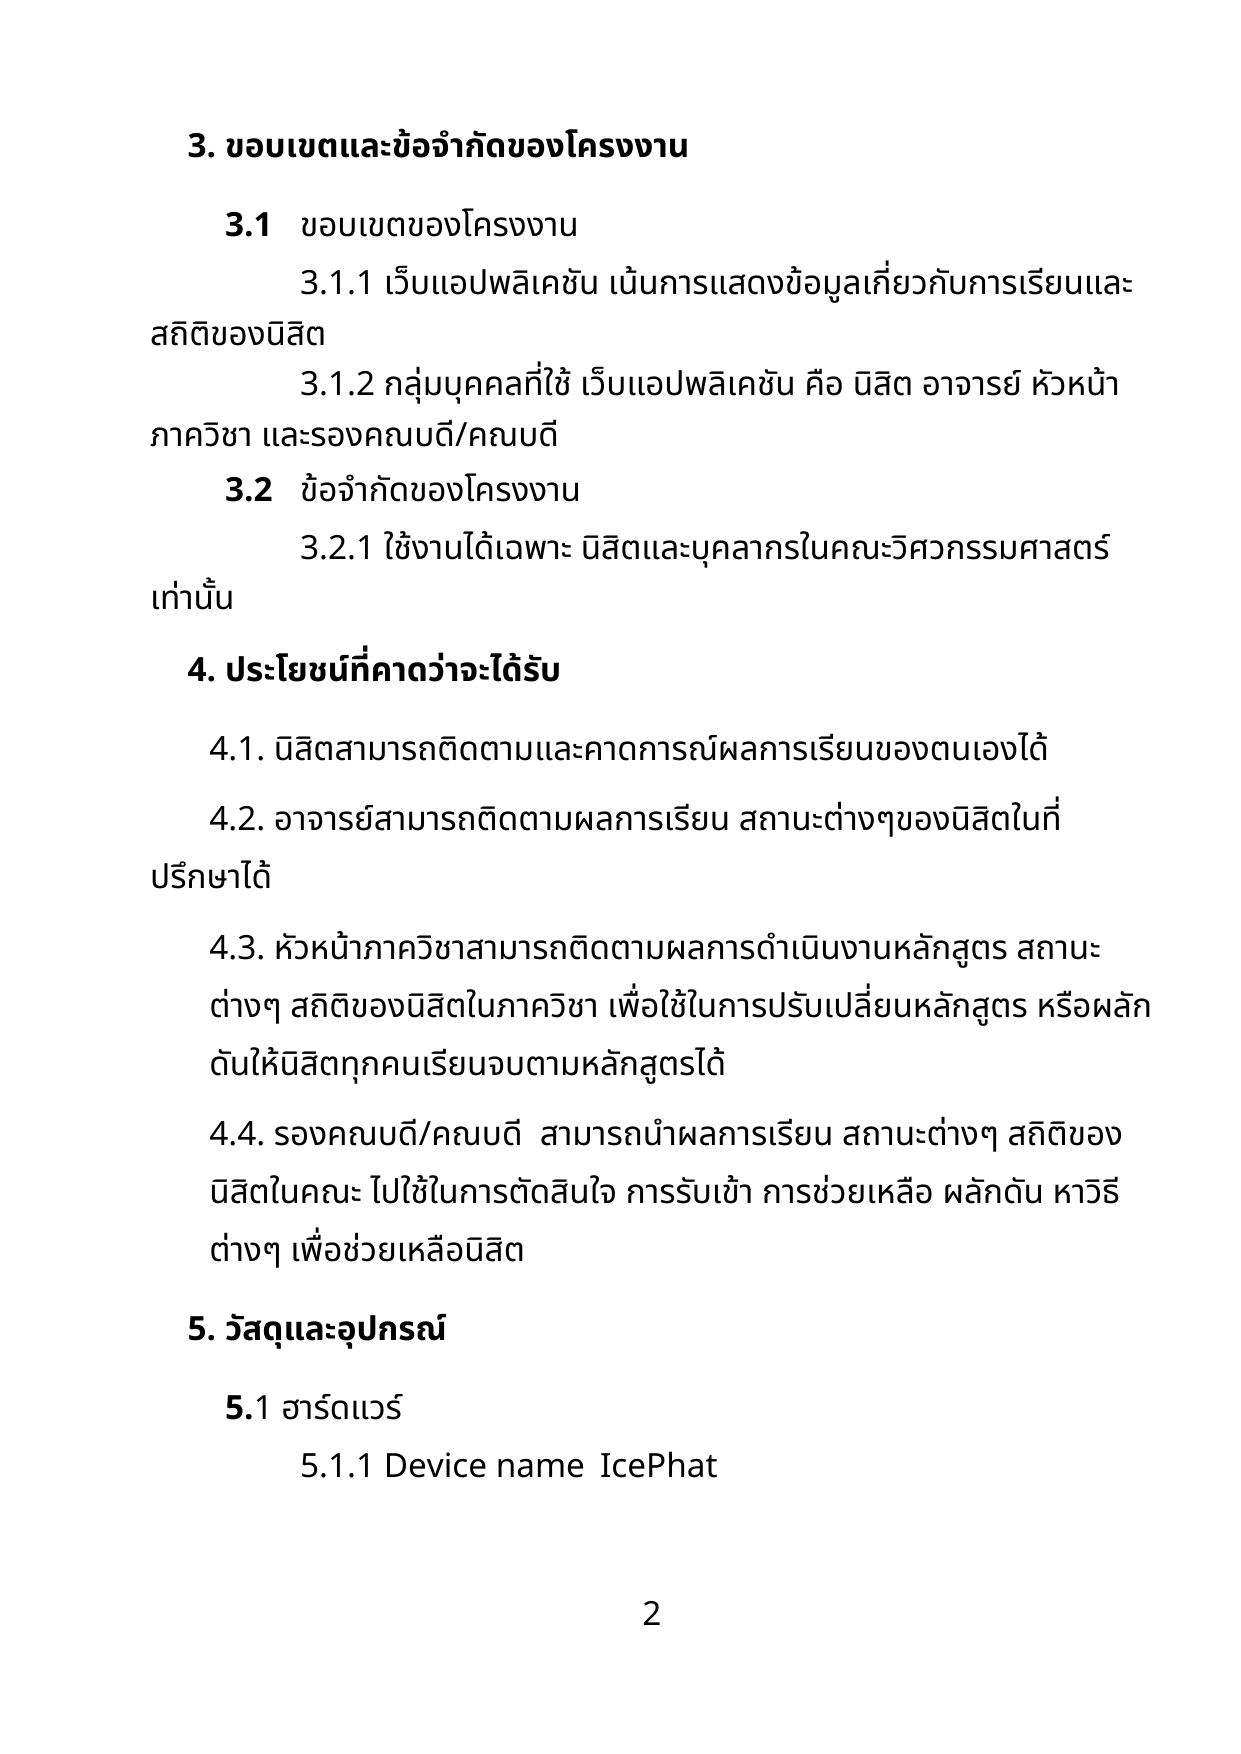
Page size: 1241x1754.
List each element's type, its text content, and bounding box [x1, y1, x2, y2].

list 3.2.1 ใช้งานได้เฉพาะ นิสิตและบุคลากรในคณะวิศวกรรมศาสตร์ เท่านั้น [150, 523, 1153, 624]
text 4.1. นิสิตสามารถติดตามและคาดการณ์ผลการเรียนของตนเองได้ [150, 724, 1153, 775]
list 3.1.1 เว็บแอปพลิเคชัน เน้นการแสดงข้อมูลเกี่ยวกับการเรียนและสถิติของนิสิต [150, 259, 1153, 360]
text 5.1.1 Device name IcePhat [150, 1442, 1153, 1487]
text 4.3. หัวหน้าภาควิชาสามารถติดตามผลการดำเนินงานหลักสูตร สถานะต่างๆ สถิติของนิสิตในภาควิชา เพื่อใช้ในการปรับเปลี่ยนหลักสูตร หรือผลักดันให้นิสิตทุกคนเรียนจบตามหลักสูตรได้ [209, 923, 1153, 1090]
subtitle 5.1 ฮาร์ดแวร์ [150, 1384, 1153, 1434]
text 4.2. อาจารย์สามารถติดตามผลการเรียน สถานะต่างๆของนิสิตในที่ปรึกษาได้ [150, 795, 1153, 903]
subtitle 3.2 ข้อจำกัดของโครงงาน [150, 465, 1153, 516]
subtitle วัสดุและอุปกรณ์ [187, 1305, 1153, 1355]
subtitle 3.1 ขอบเขตของโครงงาน [150, 201, 1153, 251]
list 3.1.2 กลุ่มบุคคลที่ใช้ เว็บแอปพลิเคชัน คือ นิสิต อาจารย์ หัวหน้าภาควิชา และรองคณบดี/คณบดี [150, 360, 1153, 461]
subtitle ประโยชน์ที่คาดว่าจะได้รับ [187, 645, 1153, 696]
text 4.4. รองคณบดี/คณบดี สามารถนำผลการเรียน สถานะต่างๆ สถิติของนิสิตในคณะ ไปใช้ในการตัดสินใจ การรับเข้า การช่วยเหลือ ผลักดัน หาวิธีต่างๆ เพื่อช่วยเหลือนิสิต [209, 1110, 1153, 1276]
subtitle ขอบเขตและข้อจำกัดของโครงงาน [187, 122, 1153, 172]
